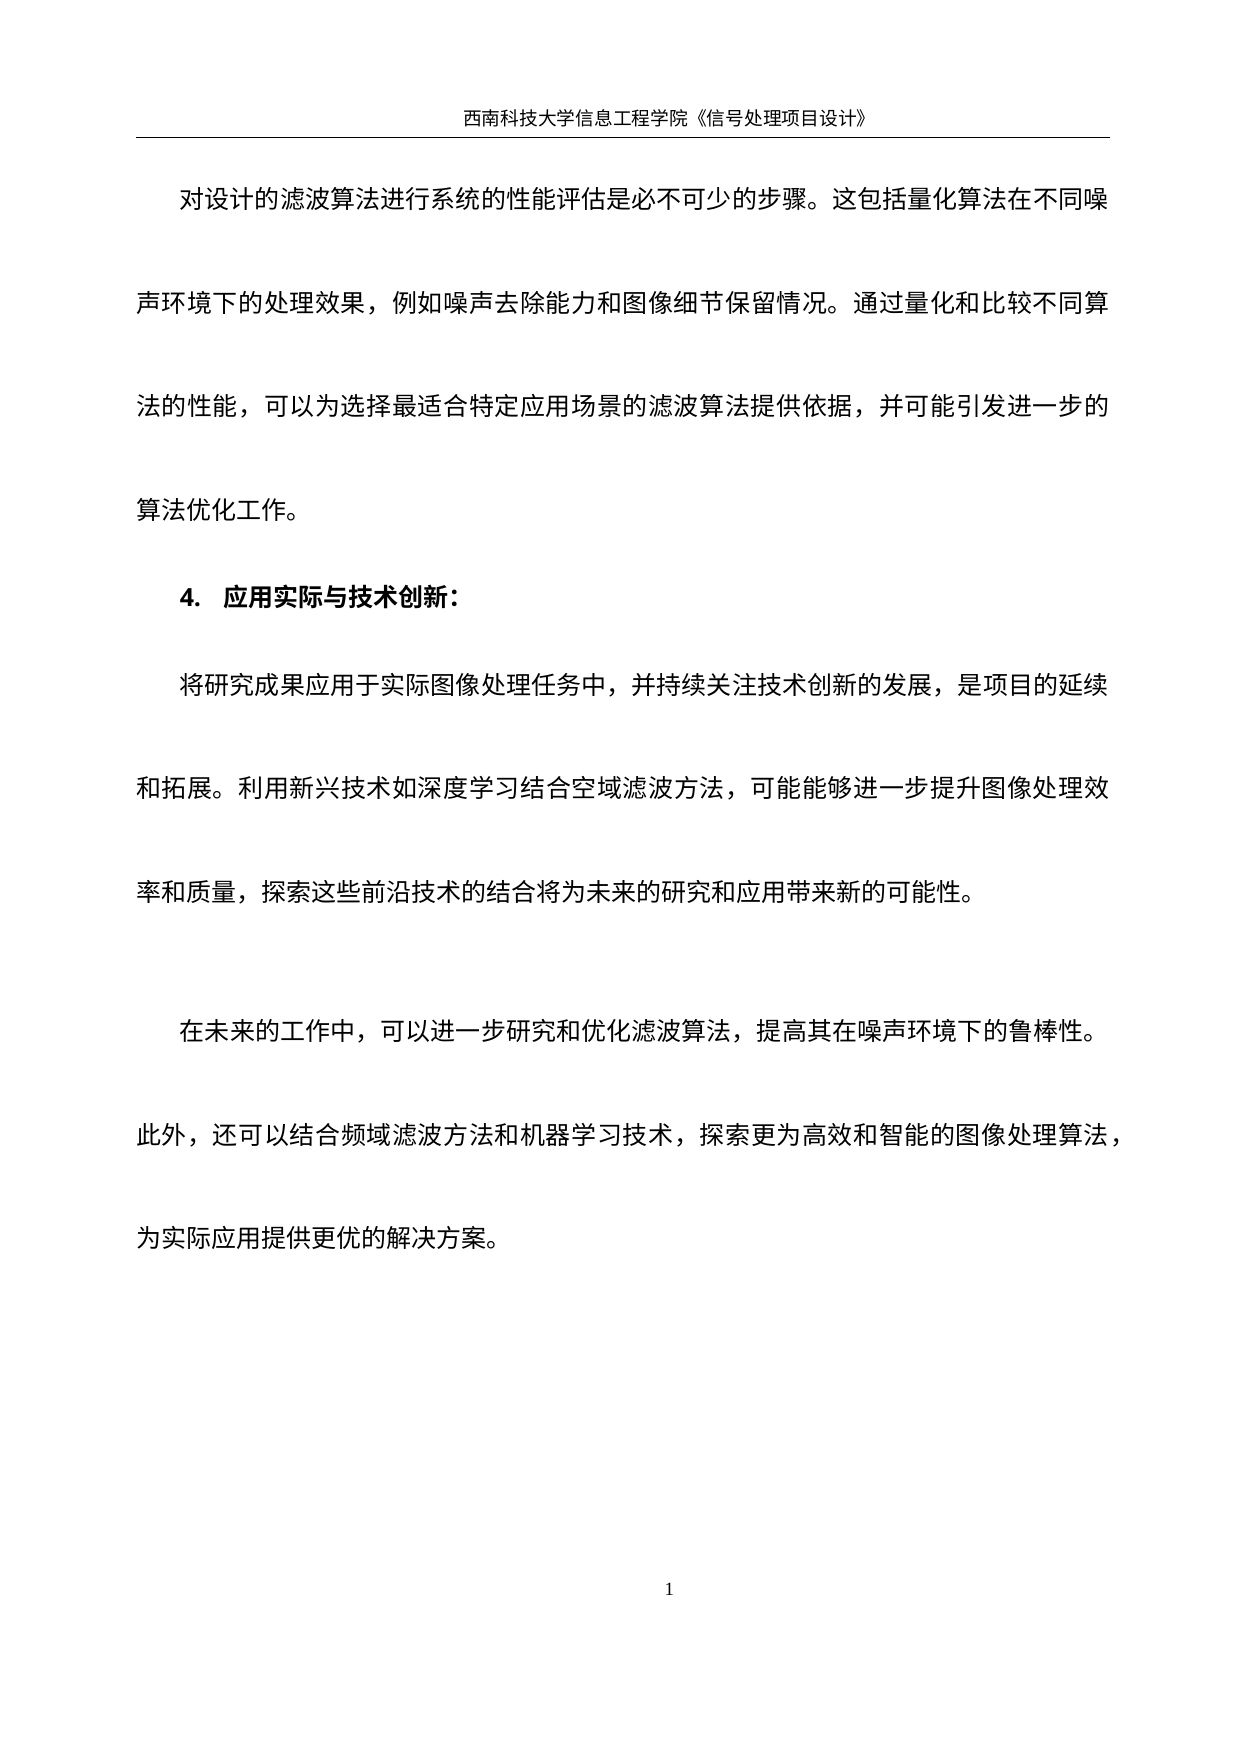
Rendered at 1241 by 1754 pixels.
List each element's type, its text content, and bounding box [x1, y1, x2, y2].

list 在未来的工作中，可以进一步研究和优化滤波算法，提高其在噪声环境下的鲁棒性。此外，还可以结合频域滤波方法和机器学习技术，探索更为高效和智能的图像处理算法，为实际应用提供更优的解决方案。 [136, 995, 1110, 1272]
list 对设计的滤波算法进行系统的性能评估是必不可少的步骤。这包括量化算法在不同噪声环境下的处理效果，例如噪声去除能力和图像细节保留情况。通过量化和比较不同算法的性能，可以为选择最适合特定应用场景的滤波算法提供依据，并可能引发进一步的算法优化工作。 [136, 163, 1110, 543]
list 应用实际与技术创新： [136, 561, 1110, 631]
list 将研究成果应用于实际图像处理任务中，并持续关注技术创新的发展，是项目的延续和拓展。利用新兴技术如深度学习结合空域滤波方法，可能能够进一步提升图像处理效率和质量，探索这些前沿技术的结合将为未来的研究和应用带来新的可能性。 [136, 649, 1110, 925]
